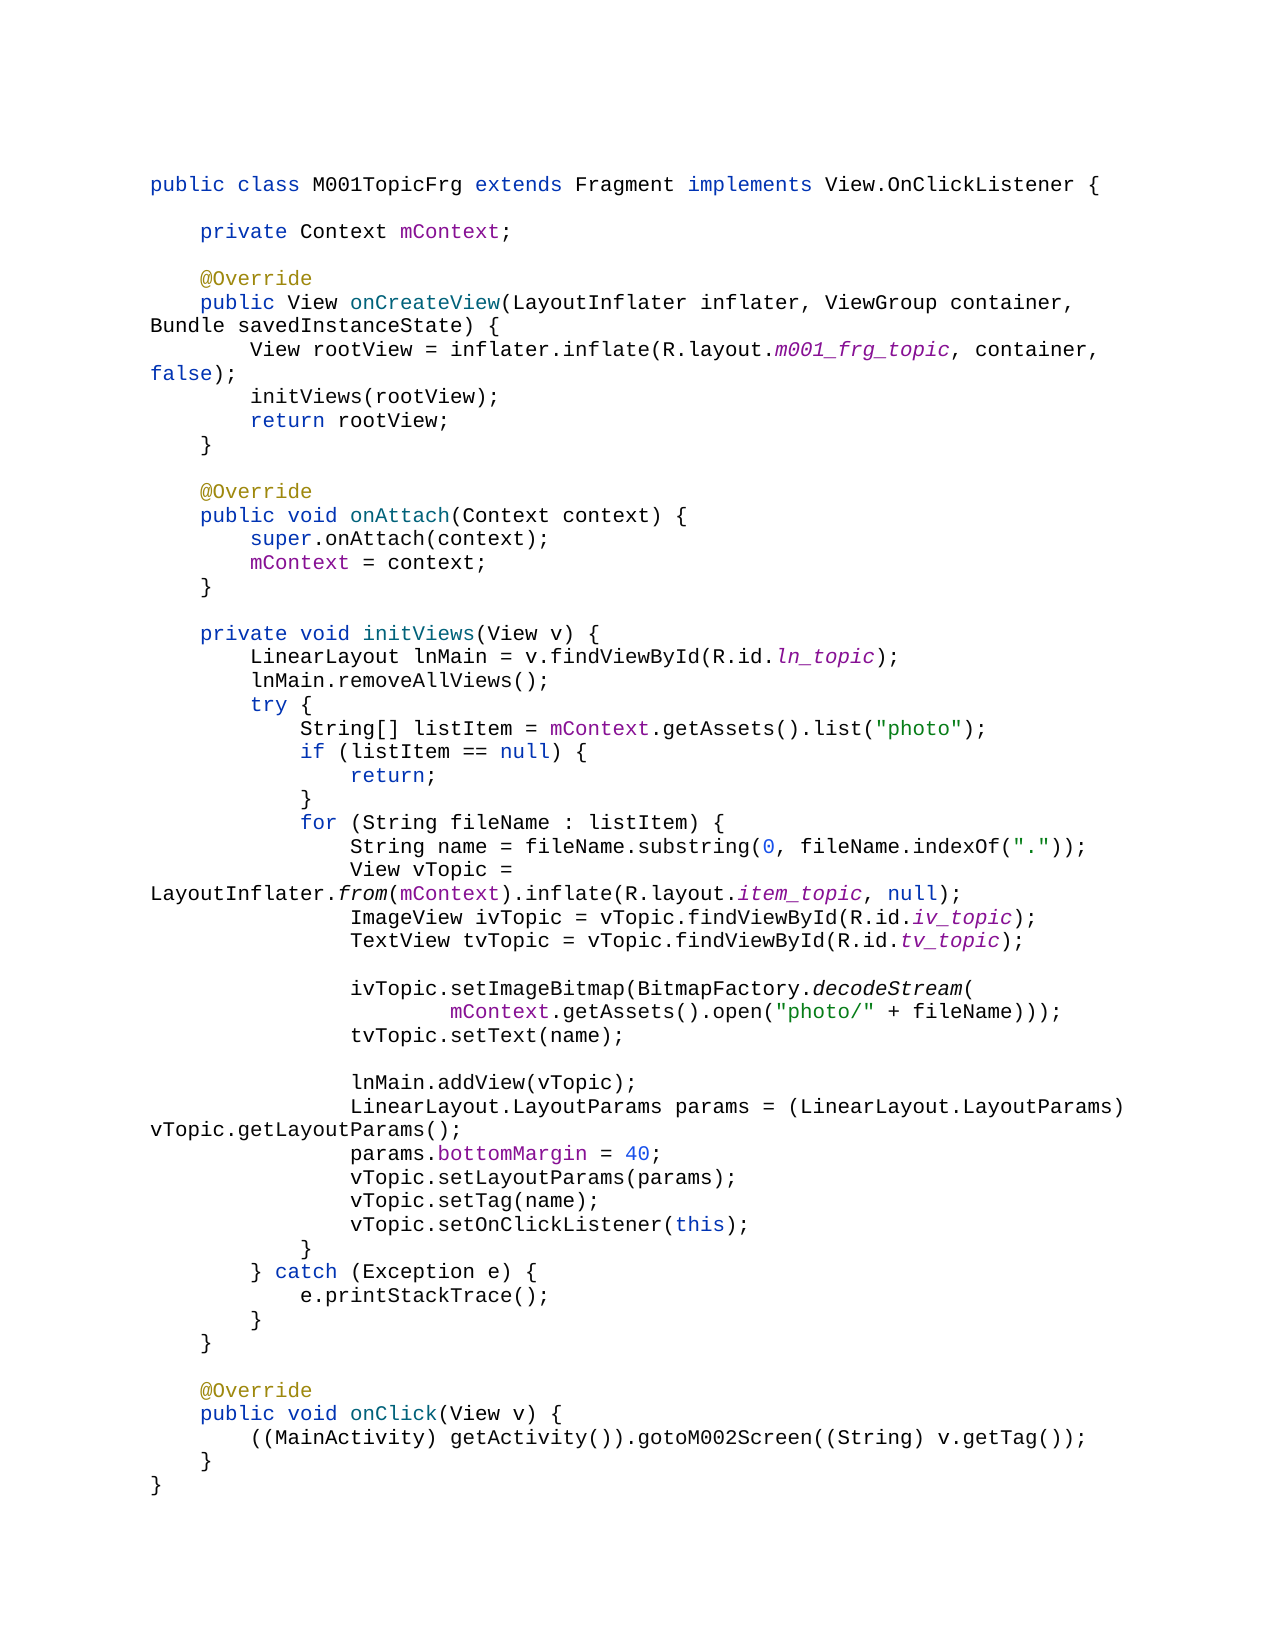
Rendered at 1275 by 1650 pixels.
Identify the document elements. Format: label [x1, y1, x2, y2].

text [150, 150, 1125, 1498]
